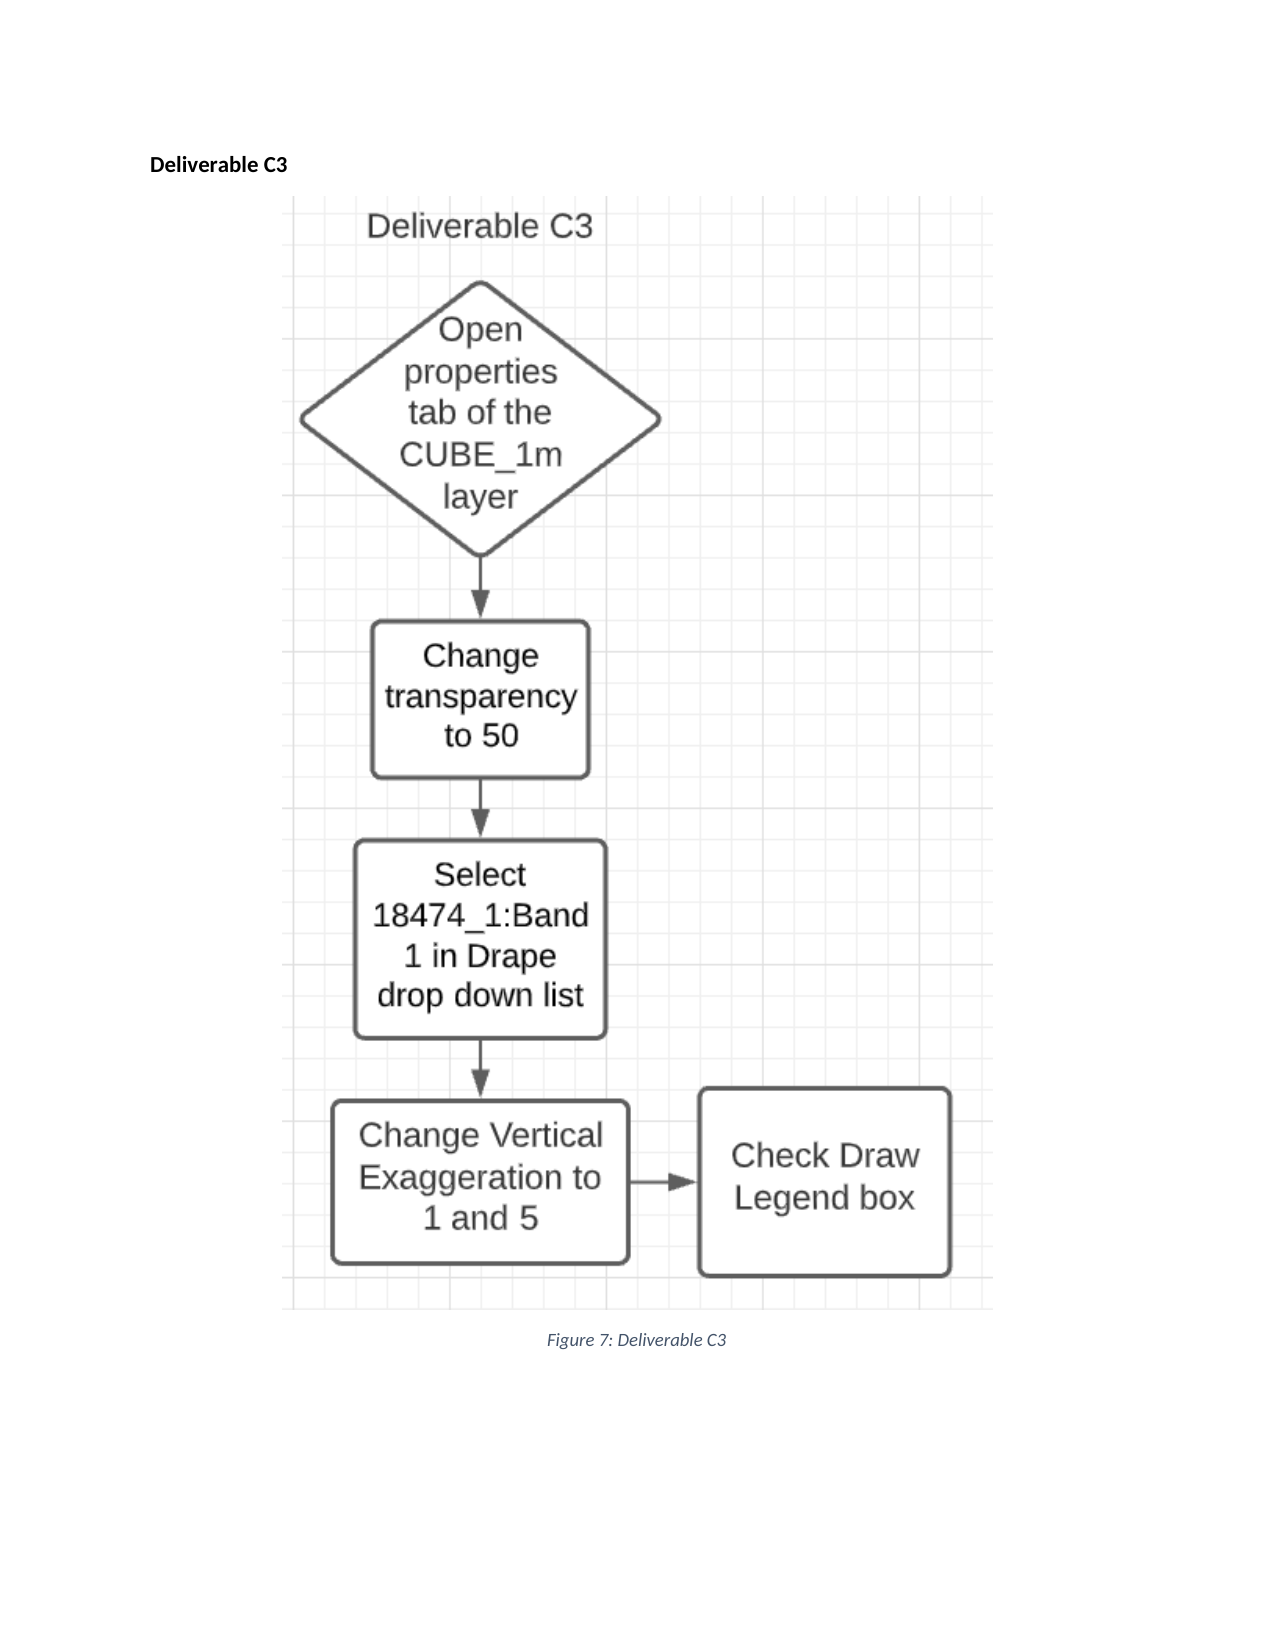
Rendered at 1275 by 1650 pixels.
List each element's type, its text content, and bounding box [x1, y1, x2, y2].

text Deliverable C3 [150, 150, 1125, 178]
picture [282, 196, 993, 1310]
